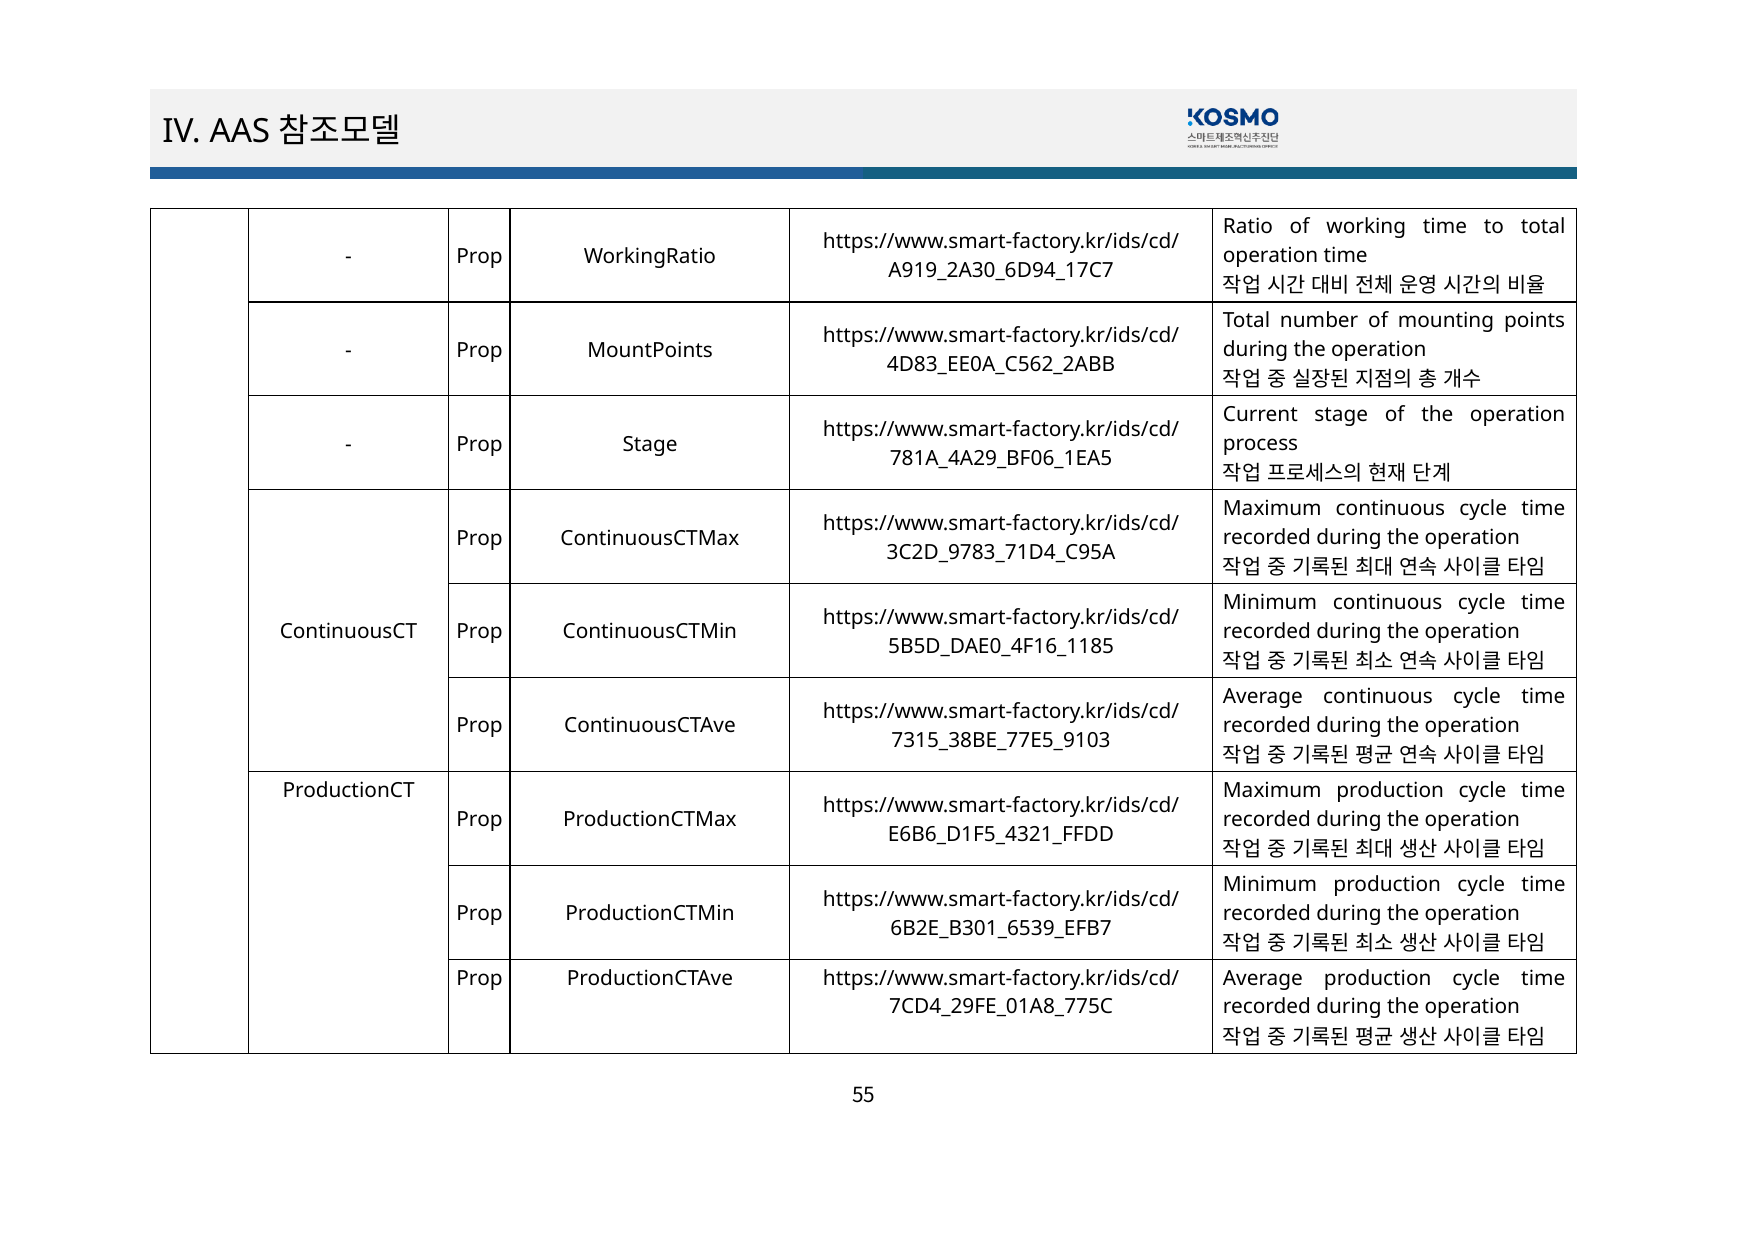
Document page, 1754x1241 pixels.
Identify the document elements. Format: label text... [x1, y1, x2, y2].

table_cell Ratio of working time to total operation time 작업 시간 대비 전체 운영 시간의 비율 [1213, 209, 1576, 301]
table_cell ProductionCTMin [511, 866, 789, 959]
table_cell Average production cycle time recorded during the operation 작업 중 기록된 평균 생산 사이클 타임 [1213, 960, 1576, 1053]
table_cell Prop [449, 772, 509, 865]
table_cell - [249, 303, 448, 395]
table_cell Minimum production cycle time recorded during the operation 작업 중 기록된 최소 생산 사이클 타임 [1213, 866, 1576, 959]
table_cell https://www.smart-factory.kr/ids/cd/5B5D_DAE0_4F16_1185 [790, 584, 1212, 677]
table_cell ContinuousCTAve [511, 678, 789, 771]
table_cell ProductionCT [249, 772, 448, 1053]
table_cell https://www.smart-factory.kr/ids/cd/6B2E_B301_6539_EFB7 [790, 866, 1212, 959]
table_cell Prop [449, 303, 509, 395]
table_cell Stage [511, 396, 789, 489]
table_cell Minimum continuous cycle time recorded during the operation 작업 중 기록된 최소 연속 사이클 타임 [1213, 584, 1576, 677]
table_cell WorkingRatio [511, 209, 789, 301]
table_cell Prop [449, 678, 509, 771]
table_cell ContinuousCT [249, 490, 448, 771]
table_cell ProductionCTMax [511, 772, 789, 865]
table_cell MountPoints [511, 303, 789, 395]
table_cell ContinuousCTMin [511, 584, 789, 677]
table_cell Maximum production cycle time recorded during the operation 작업 중 기록된 최대 생산 사이클 타임 [1213, 772, 1576, 865]
table_cell ProductionCTAve [511, 960, 789, 1053]
table_cell Prop [449, 866, 509, 959]
table_cell Prop [449, 584, 509, 677]
table_cell - [249, 209, 448, 301]
table_cell Total number of mounting points during the operation 작업 중 실장된 지점의 총 개수 [1213, 303, 1576, 395]
table_cell https://www.smart-factory.kr/ids/cd/A919_2A30_6D94_17C7 [790, 209, 1212, 301]
table_cell Average continuous cycle time recorded during the operation 작업 중 기록된 평균 연속 사이클 타임 [1213, 678, 1576, 771]
table_cell Prop [449, 396, 509, 489]
table_cell Prop [449, 490, 509, 583]
picture [1187, 108, 1279, 148]
table_cell https://www.smart-factory.kr/ids/cd/4D83_EE0A_C562_2ABB [790, 303, 1212, 395]
table_cell Current stage of the operation process 작업 프로세스의 현재 단계 [1213, 396, 1576, 489]
table_cell Maximum continuous cycle time recorded during the operation 작업 중 기록된 최대 연속 사이클 타임 [1213, 490, 1576, 583]
table_cell https://www.smart-factory.kr/ids/cd/7315_38BE_77E5_9103 [790, 678, 1212, 771]
table_cell Prop [449, 960, 509, 1053]
table_cell - [249, 396, 448, 489]
table_cell https://www.smart-factory.kr/ids/cd/7CD4_29FE_01A8_775C [790, 960, 1212, 1053]
table_cell https://www.smart-factory.kr/ids/cd/3C2D_9783_71D4_C95A [790, 490, 1212, 583]
table_cell https://www.smart-factory.kr/ids/cd/781A_4A29_BF06_1EA5 [790, 396, 1212, 489]
table_cell ContinuousCTMax [511, 490, 789, 583]
table_cell Prop [449, 209, 509, 301]
table_cell https://www.smart-factory.kr/ids/cd/E6B6_D1F5_4321_FFDD [790, 772, 1212, 865]
